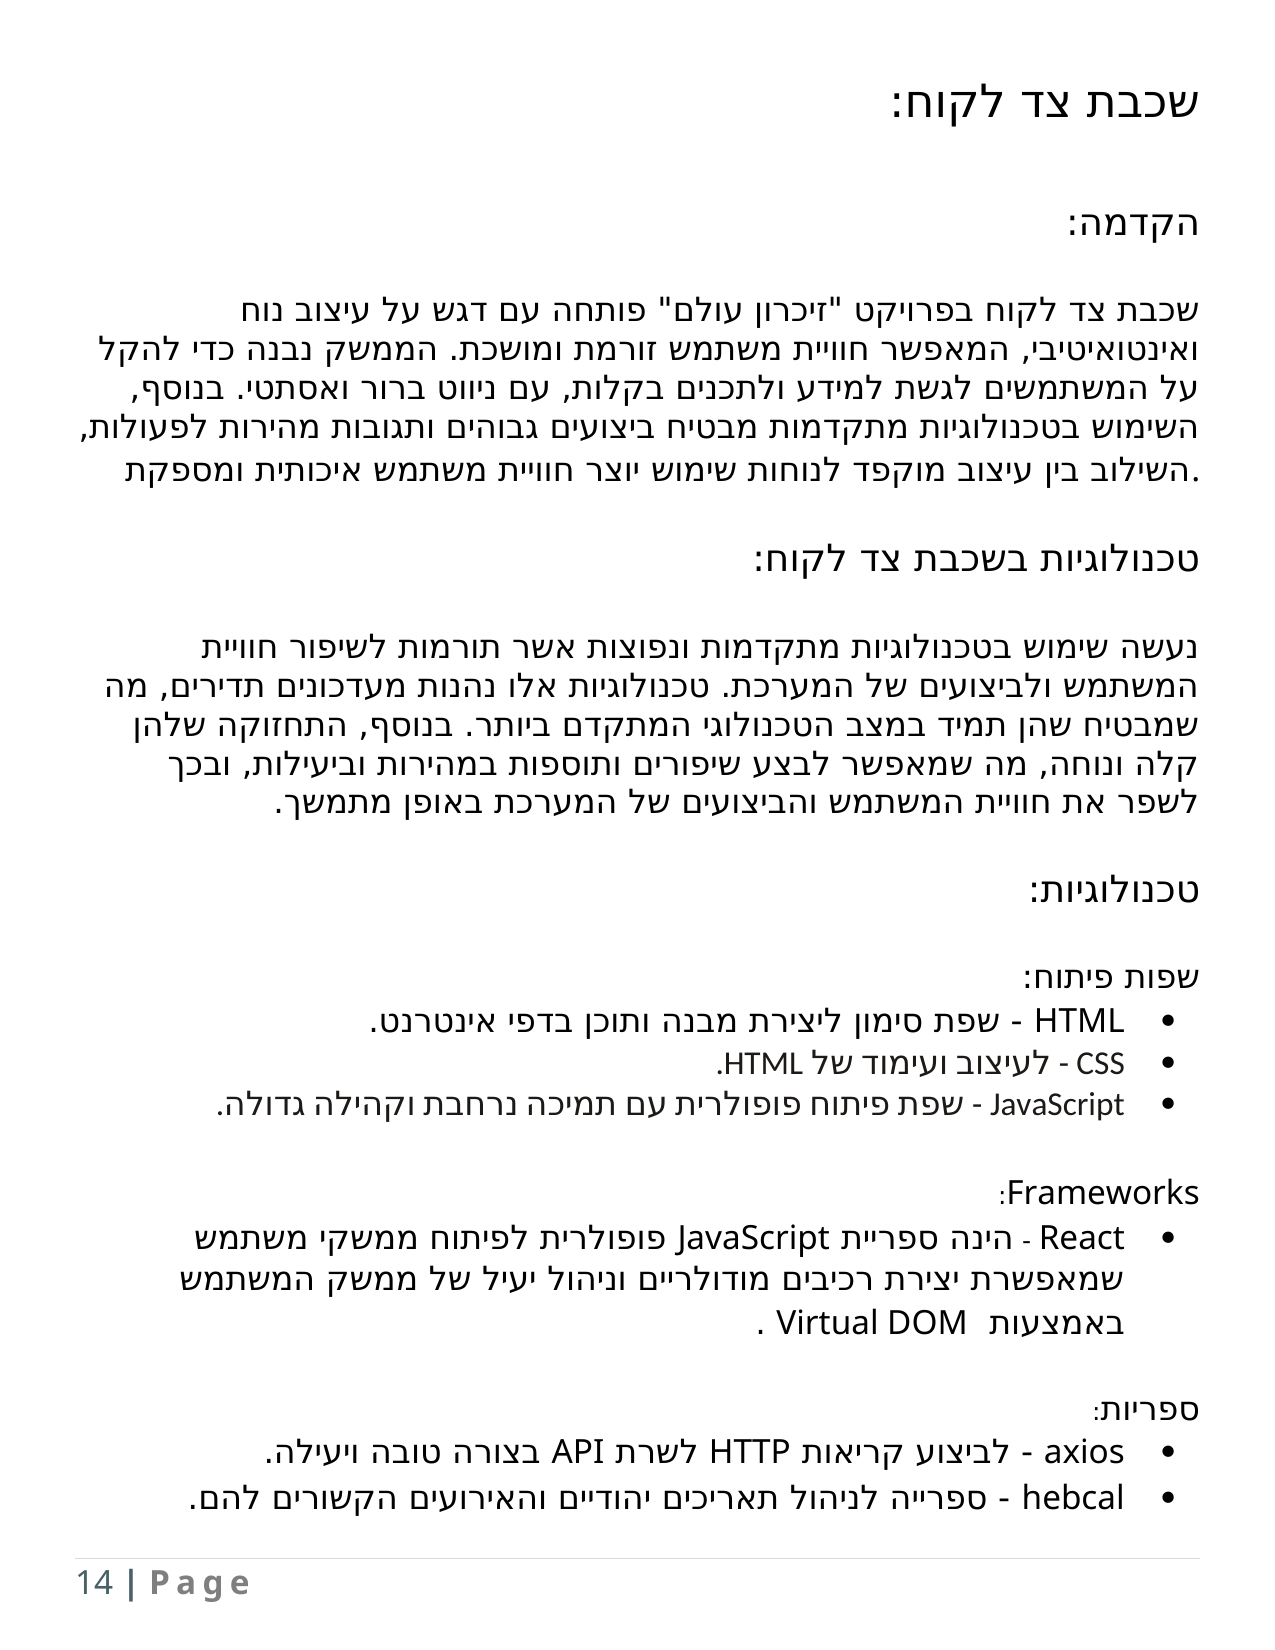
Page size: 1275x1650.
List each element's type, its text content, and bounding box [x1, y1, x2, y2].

subtitle טכנולוגיות: [75, 867, 1200, 911]
list axios - לביצוע קריאות HTTP לשרת API בצורה טובה ויעילה. [75, 1428, 1162, 1473]
list hebcal - ספרייה לניהול תאריכים יהודיים והאירועים הקשורים להם. [75, 1473, 1162, 1519]
list HTML - שפת סימון ליצירת מבנה ותוכן בדפי אינטרנט. [75, 996, 1162, 1042]
subtitle הקדמה: [75, 200, 1200, 244]
list JavaScript - שפת פיתוח פופולרית עם תמיכה נרחבת וקהילה גדולה. [112, 1083, 1162, 1123]
subtitle שכבת צד לקוח: [75, 75, 1200, 128]
subtitle טכנולוגיות בשכבת צד לקוח: [75, 537, 1200, 581]
text ספריות: [75, 1389, 1200, 1428]
list React - הינה ספריית JavaScript פופולרית לפיתוח ממשקי משתמש שמאפשרת יצירת רכיבים מודולריים וניהול יעיל של ממשק המשתמש באמצעות Virtual DOM . [75, 1214, 1162, 1344]
list CSS - לעיצוב ועימוד של HTML. [112, 1042, 1162, 1083]
text שפות פיתוח: [75, 958, 1200, 996]
text שכבת צד לקוח בפרויקט "זיכרון עולם" פותחה עם דגש על עיצוב נוח ואינטואיטיבי, המאפשר חוויית משתמש זורמת ומושכת. הממשק נבנה כדי להקל על המשתמשים לגשת למידע ולתכנים בקלות, עם ניווט ברור ואסתטי. בנוסף, השימוש בטכנולוגיות מתקדמות מבטיח ביצועים גבוהים ותגובות מהירות לפעולות, השילוב בין עיצוב מוקפד לנוחות שימוש יוצר חוויית משתמש איכותית ומספקת. [75, 291, 1200, 492]
text Frameworks: [75, 1169, 1200, 1214]
text נעשה שימוש בטכנולוגיות מתקדמות ונפוצות אשר תורמות לשיפור חוויית המשתמש ולביצועים של המערכת. טכנולוגיות אלו נהנות מעדכונים תדירים, מה שמבטיח שהן תמיד במצב הטכנולוגי המתקדם ביותר. בנוסף, התחזוקה שלהן קלה ונוחה, מה שמאפשר לבצע שיפורים ותוספות במהירות וביעילות, ובכך לשפר את חוויית המשתמש והביצועים של המערכת באופן מתמשך. [75, 627, 1200, 822]
